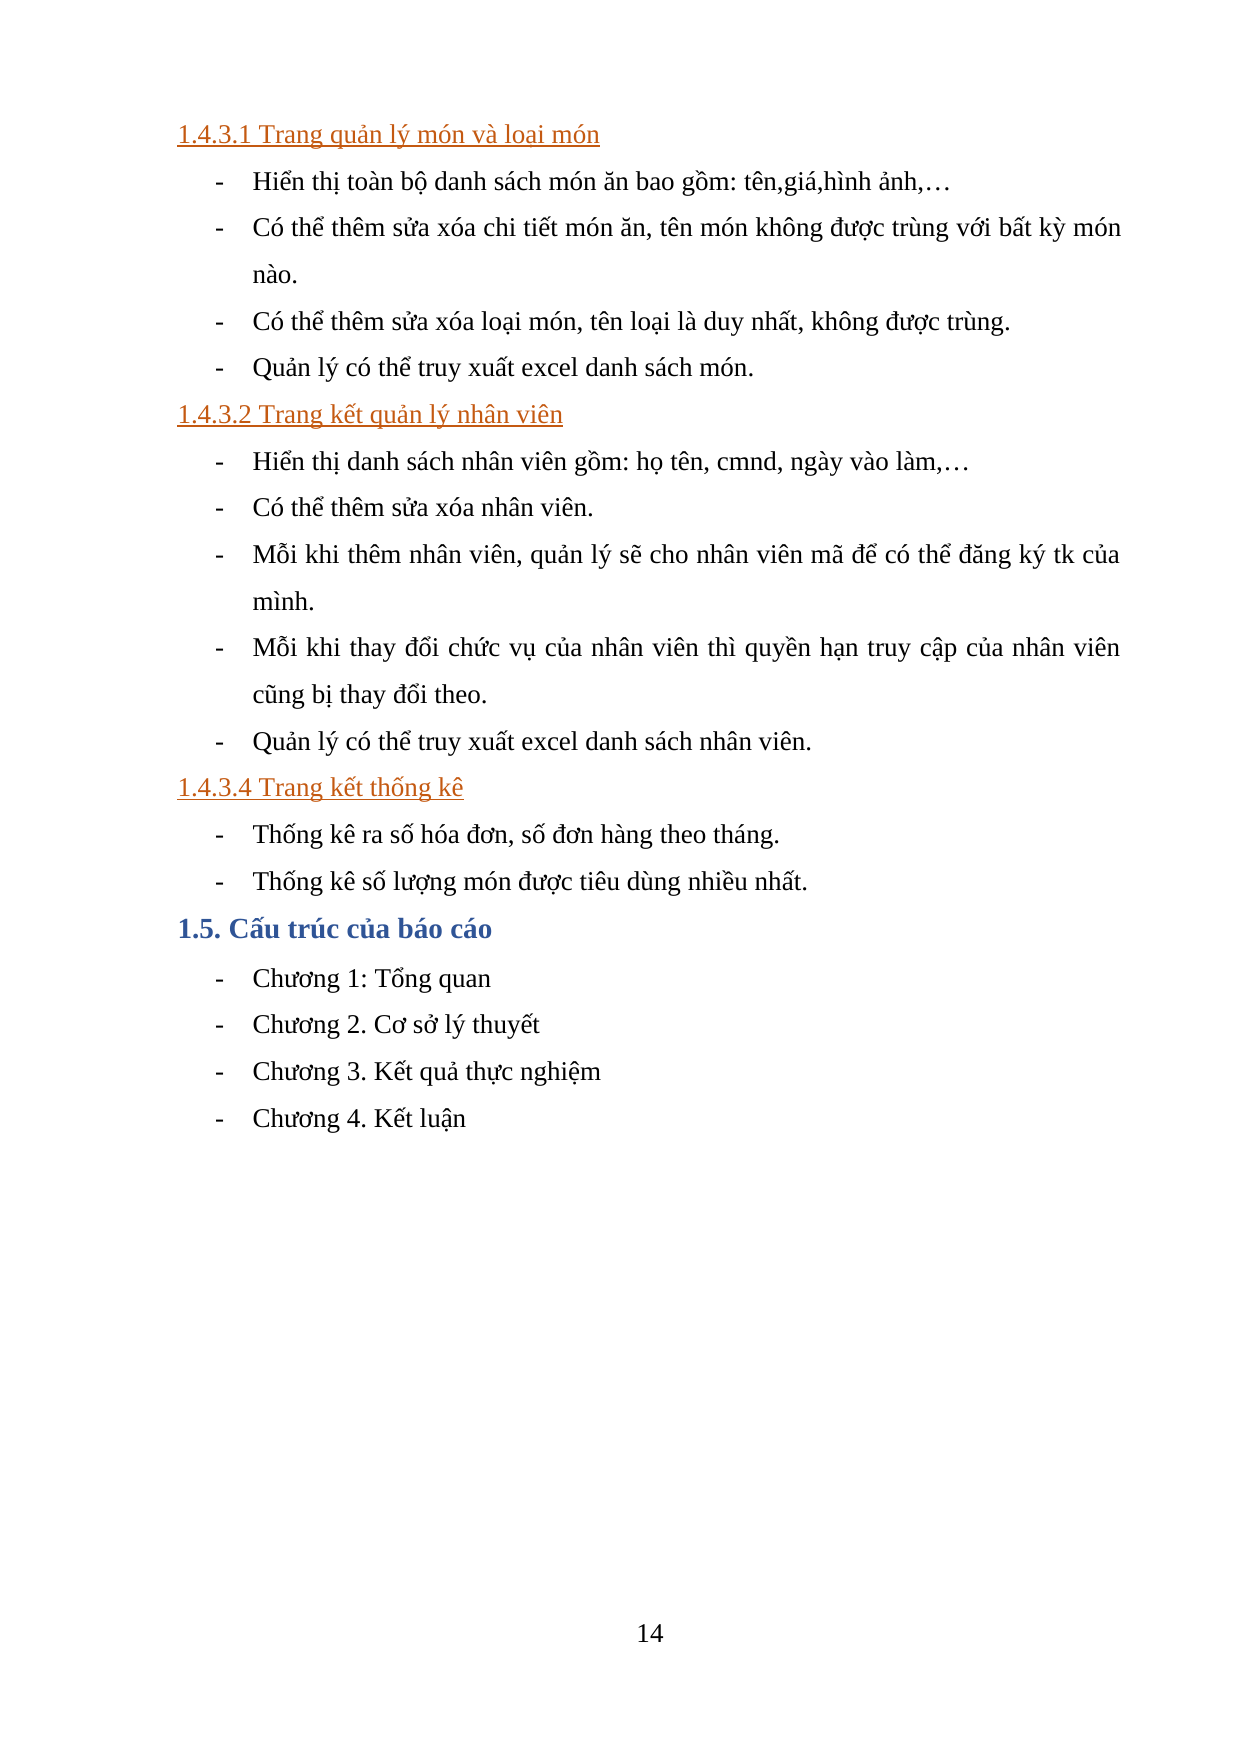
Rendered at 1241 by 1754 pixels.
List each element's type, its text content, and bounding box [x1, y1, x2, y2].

list Có thể thêm sửa xóa loại món, tên loại là duy nhất, không được trùng. [215, 305, 1122, 336]
subtitle 1.4.3.4 Trang kết thống kê [177, 771, 1122, 803]
list Chương 2. Cơ sở lý thuyết [215, 1008, 1122, 1039]
list Hiển thị danh sách nhân viên gồm: họ tên, cmnd, ngày vào làm,… [215, 445, 1122, 476]
subtitle 1.4.3.1 Trang quản lý món và loại món [177, 118, 1122, 149]
list Có thể thêm sửa xóa chi tiết món ăn, tên món không được trùng với bất kỳ món nào. [215, 211, 1122, 289]
list Thống kê ra số hóa đơn, số đơn hàng theo tháng. [215, 818, 1122, 849]
list Hiển thị toàn bộ danh sách món ăn bao gồm: tên,giá,hình ảnh,… [215, 165, 1122, 196]
subtitle 1.5. Cấu trúc của báo cáo [177, 911, 1122, 945]
list Chương 1: Tổng quan [215, 962, 1122, 993]
list Mỗi khi thay đổi chức vụ của nhân viên thì quyền hạn truy cập của nhân viên cũng bị thay đổi theo. [215, 631, 1122, 709]
list Quản lý có thể truy xuất excel danh sách nhân viên. [215, 725, 1122, 756]
subtitle 1.4.3.2 Trang kết quản lý nhân viên [177, 398, 1122, 429]
list Chương 4. Kết luận [215, 1102, 1122, 1133]
list Quản lý có thể truy xuất excel danh sách món. [215, 351, 1122, 383]
list Mỗi khi thêm nhân viên, quản lý sẽ cho nhân viên mã để có thể đăng ký tk của mình. [215, 538, 1122, 616]
list Chương 3. Kết quả thực nghiệm [215, 1055, 1122, 1086]
list Thống kê số lượng món được tiêu dùng nhiều nhất. [215, 865, 1122, 896]
list Có thể thêm sửa xóa nhân viên. [215, 491, 1122, 523]
